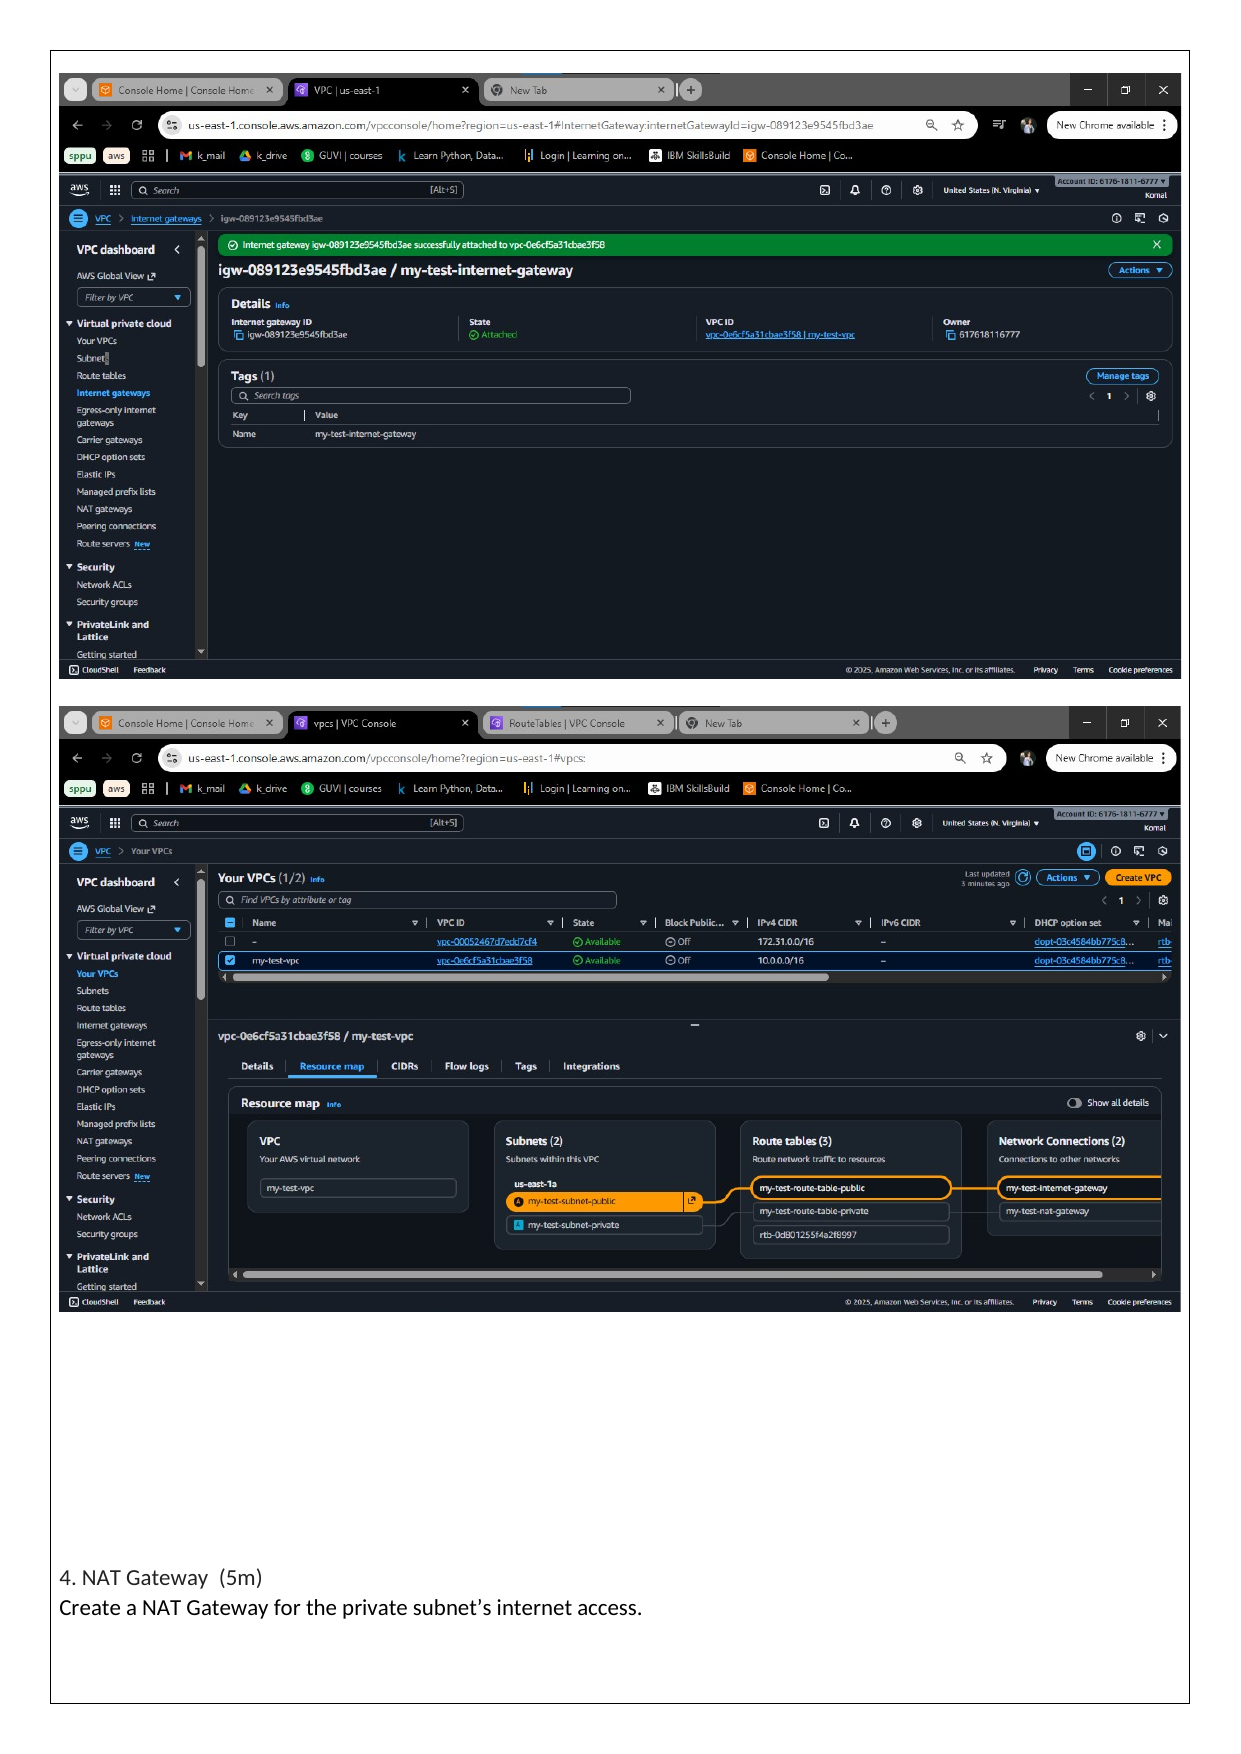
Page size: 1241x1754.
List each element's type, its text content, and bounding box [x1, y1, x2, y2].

table_header Create a NAT Gateway for the private subnet’s internet access. [58, 1592, 1189, 1648]
text 4. NAT Gateway (5m) [59, 1563, 1181, 1592]
picture [59, 706, 1181, 1312]
picture [59, 73, 1182, 679]
